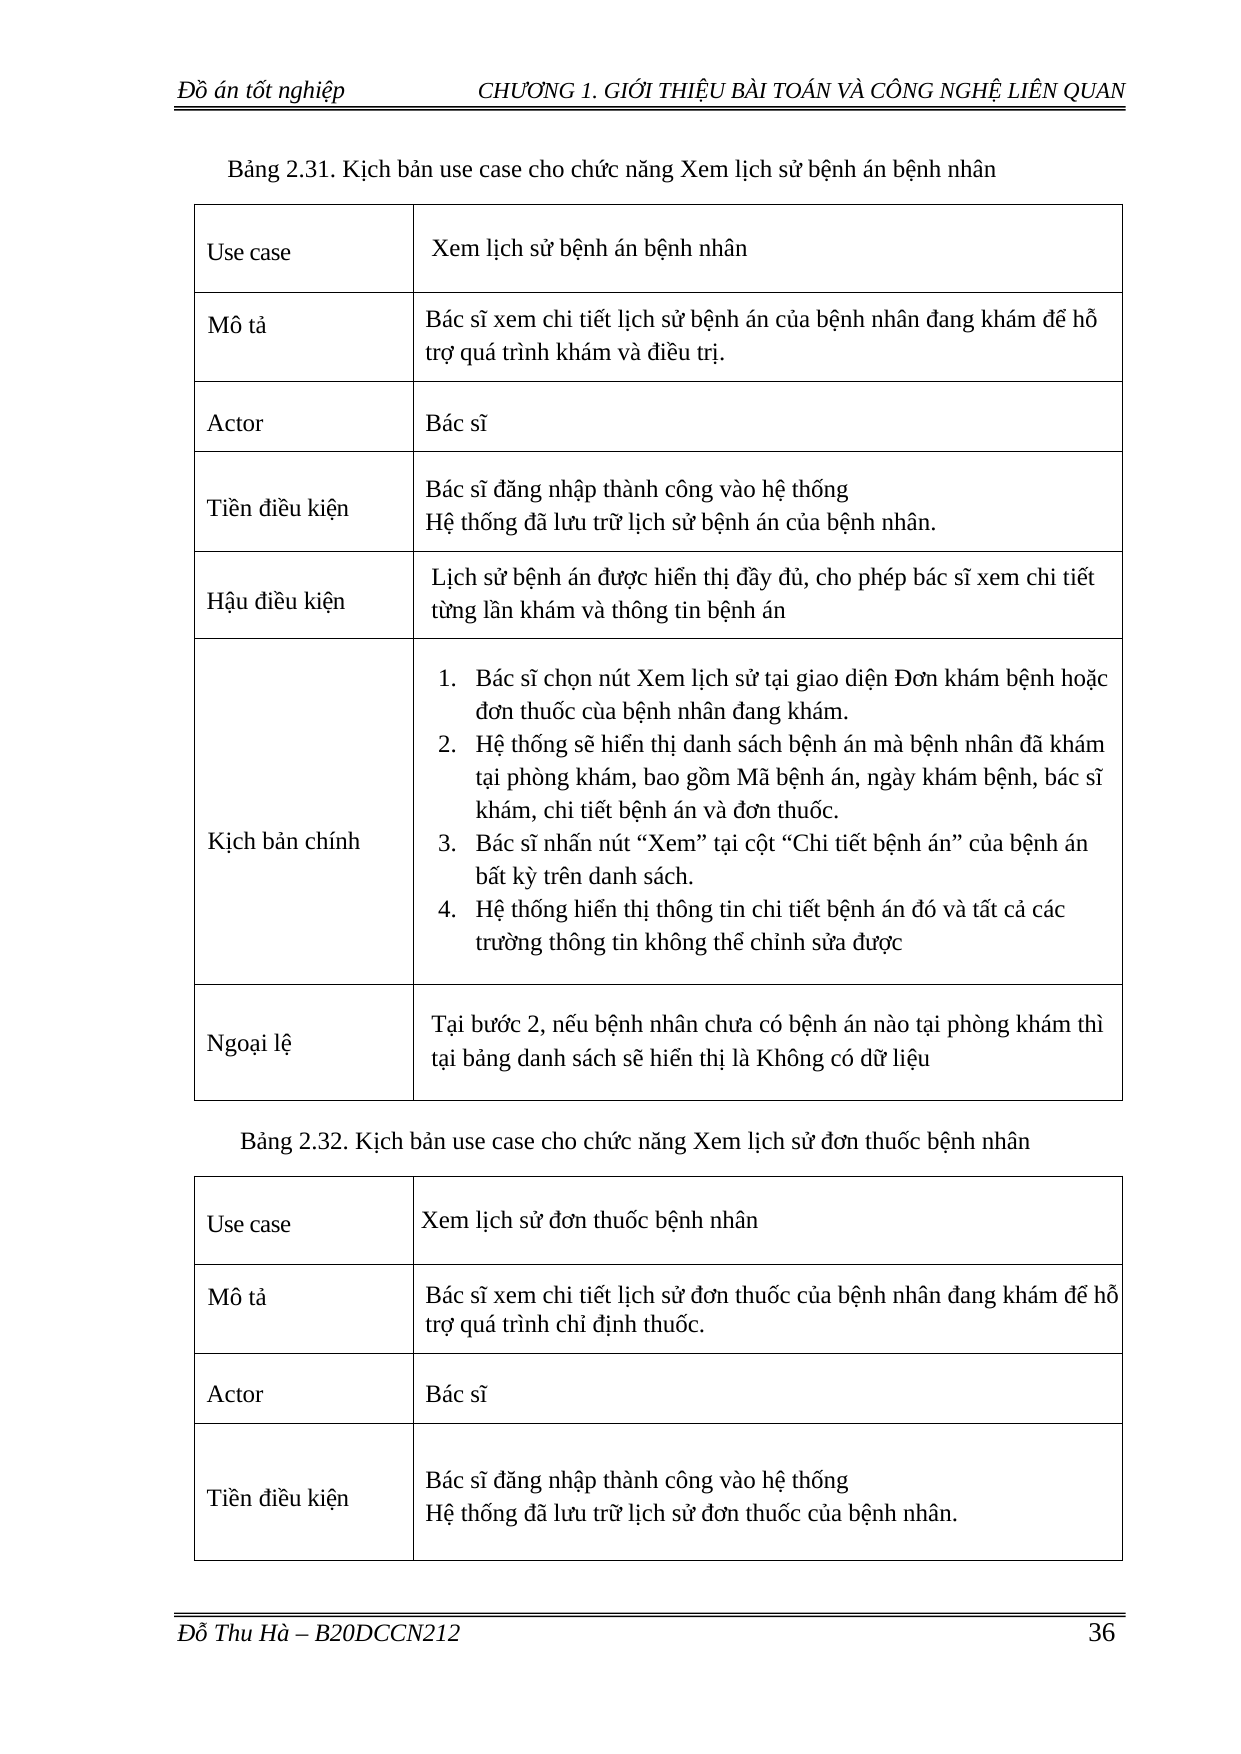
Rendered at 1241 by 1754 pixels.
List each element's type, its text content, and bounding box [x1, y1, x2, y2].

table_cell Mô tả [195, 1265, 413, 1353]
table_header Use case [195, 205, 413, 292]
table_cell Lịch sử bệnh án được hiển thị đầy đủ, cho phép bác sĩ xem chi tiết từng lần khám và thông tin bệnh án [414, 552, 1122, 638]
table_header Use case [195, 1177, 413, 1264]
table_cell Actor [195, 382, 413, 451]
table_cell Bác sĩ [414, 382, 1122, 451]
table_cell Bác sĩ [414, 1354, 1122, 1423]
table_header Xem lịch sử đơn thuốc bệnh nhân [414, 1177, 1122, 1264]
table_cell Kịch bản chính [195, 639, 413, 984]
table_cell Bác sĩ đăng nhập thành công vào hệ thống Hệ thống đã lưu trữ lịch sử đơn thuốc của bệnh nhân. [414, 1424, 1122, 1560]
table_cell Tiền điều kiện [195, 452, 413, 551]
table_cell Mô tả [195, 293, 413, 381]
table_cell Tại bước 2, nếu bệnh nhân chưa có bệnh án nào tại phòng khám thì tại bảng danh sách sẽ hiển thị là Không có dữ liệu [414, 985, 1122, 1100]
table_header Xem lịch sử bệnh án bệnh nhân [414, 205, 1122, 292]
text Bảng 2.32. Kịch bản use case cho chức năng Xem lịch sử đơn thuốc bệnh nhân [165, 1126, 1134, 1155]
table_cell Actor [195, 1354, 413, 1423]
table_cell Tiền điều kiện [195, 1424, 413, 1560]
table_cell Hậu điều kiện [195, 552, 413, 638]
table_cell Bác sĩ xem chi tiết lịch sử bệnh án của bệnh nhân đang khám để hỗ trợ quá trình khám và điều trị. [414, 293, 1122, 381]
table_cell Bác sĩ chọn nút Xem lịch sử tại giao diện Đơn khám bệnh hoặc đơn thuốc cùa bệnh nhân đang khám. Hệ thống sẽ hiển thị danh sách bệnh án mà bệnh nhân đã khám tại phòng khám, bao gồm Mã bệnh án, ngày khám bệnh, bác sĩ khám, chi tiết bệnh án và đơn thuốc. Bác sĩ nhấn nút “Xem” tại cột “Chi tiết bệnh án” của bệnh án bất kỳ trên danh sách. Hệ thống hiển thị thông tin chi tiết bệnh án đó và tất cả các trường thông tin không thể chỉnh sửa được [414, 639, 1122, 984]
table_cell Ngoại lệ [195, 985, 413, 1100]
table_cell Bác sĩ xem chi tiết lịch sử đơn thuốc của bệnh nhân đang khám để hỗ trợ quá trình chỉ định thuốc. [414, 1265, 1122, 1353]
table_cell Bác sĩ đăng nhập thành công vào hệ thống Hệ thống đã lưu trữ lịch sử bệnh án của bệnh nhân. [414, 452, 1122, 551]
text Bảng 2.31. Kịch bản use case cho chức năng Xem lịch sử bệnh án bệnh nhân [165, 154, 1134, 183]
